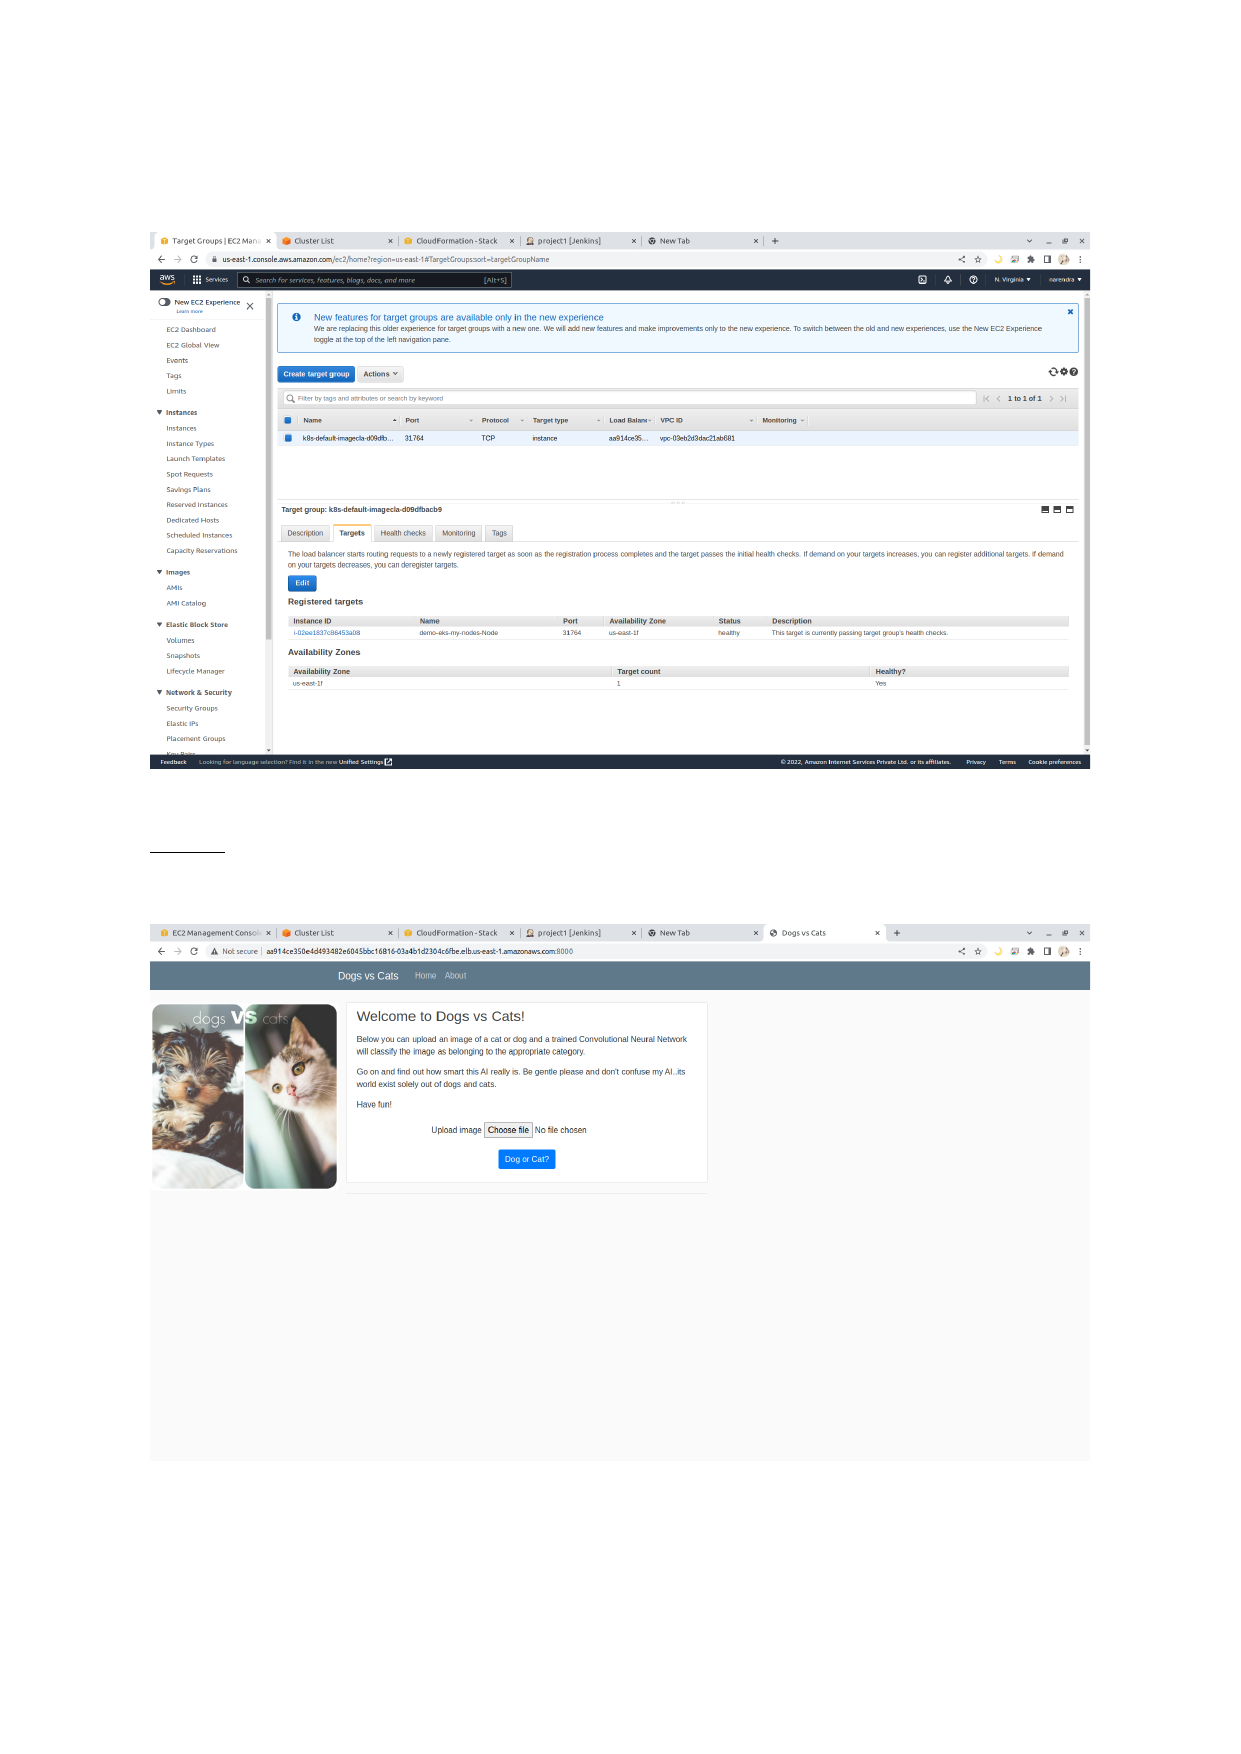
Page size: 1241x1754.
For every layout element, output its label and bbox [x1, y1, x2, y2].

picture [150, 232, 1091, 769]
picture [150, 924, 1091, 1461]
